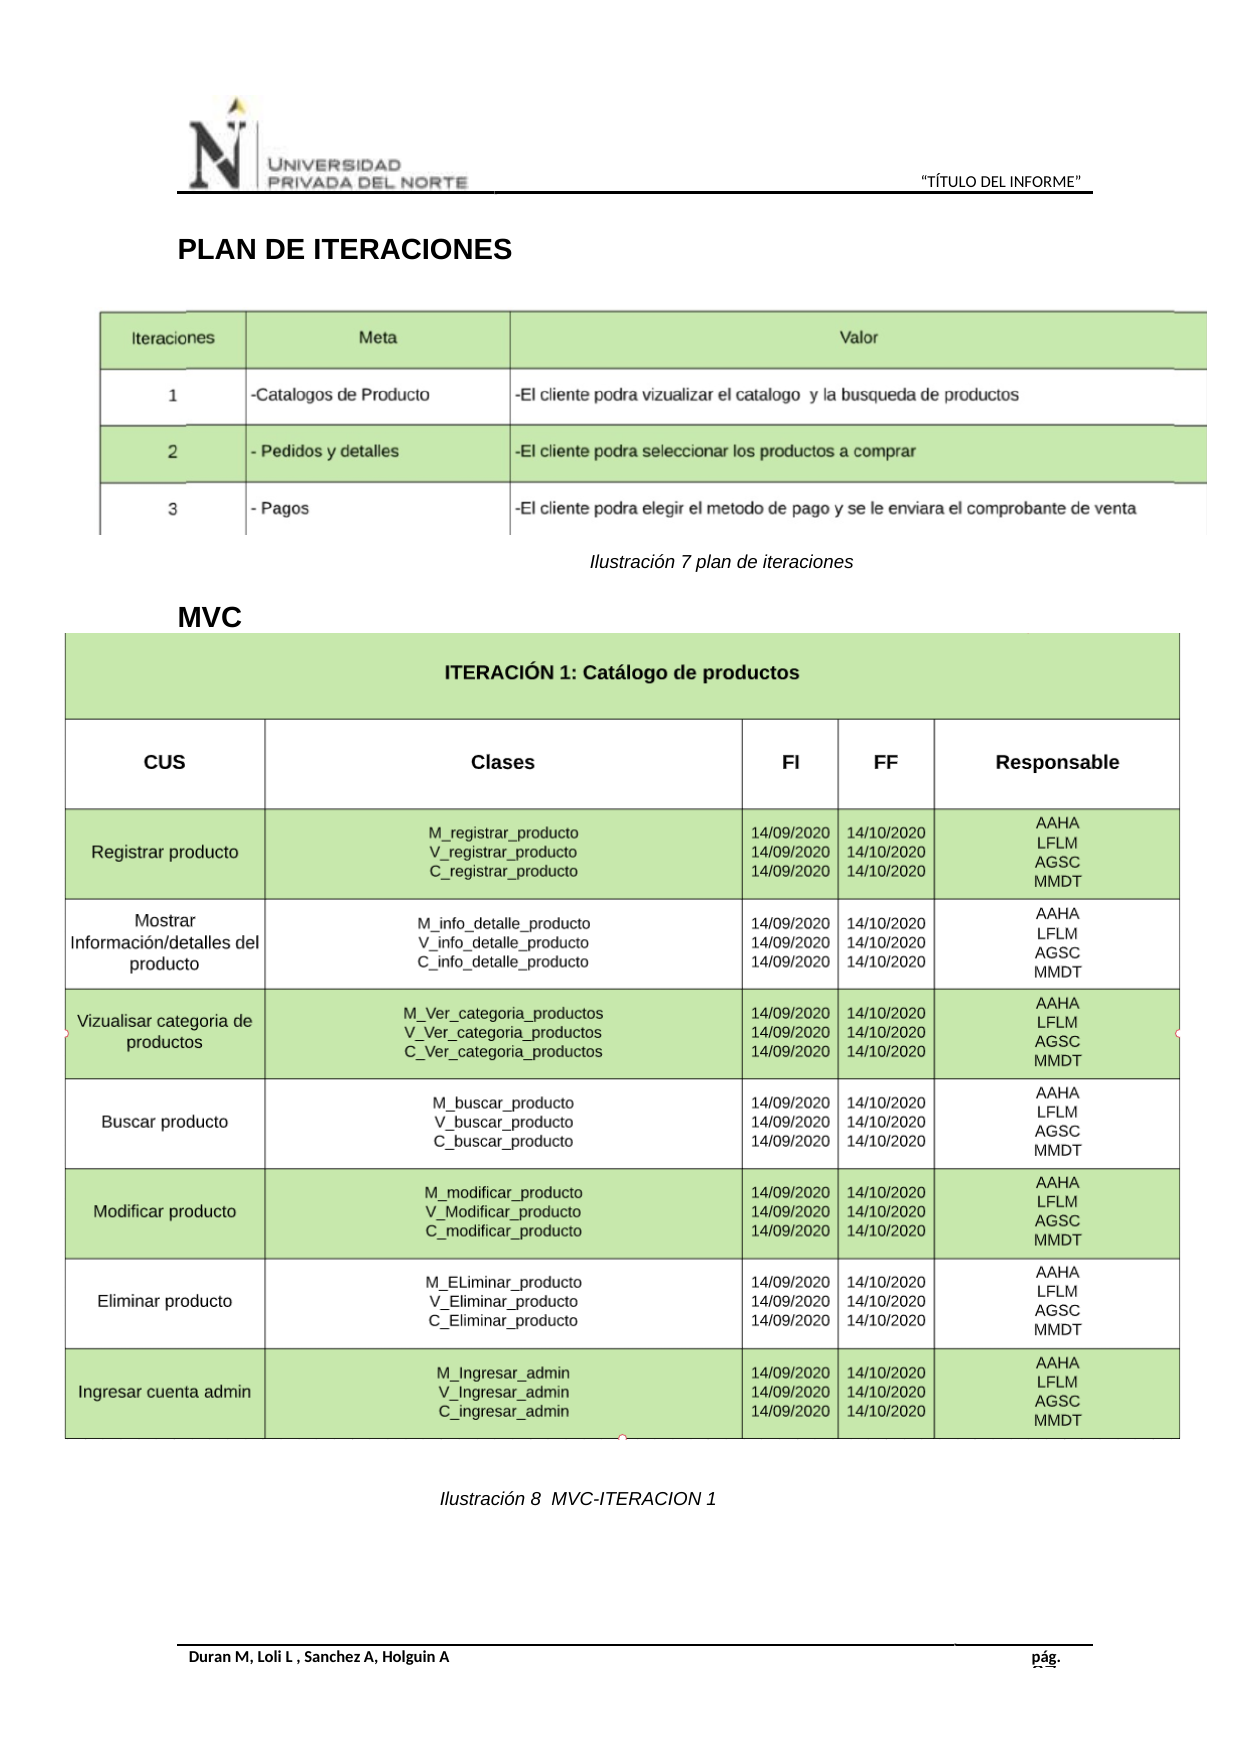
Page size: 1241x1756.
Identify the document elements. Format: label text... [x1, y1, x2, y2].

text Ilustración 7 plan de iteraciones [514, 535, 1180, 573]
picture [64, 633, 1181, 1440]
subtitle MVC [177, 599, 1180, 633]
text Ilustración 8 MVC-ITERACION 1 [364, 1487, 1180, 1509]
picture [188, 95, 469, 191]
subtitle PLAN DE ITERACIONES [177, 232, 1180, 265]
picture [94, 307, 1207, 535]
